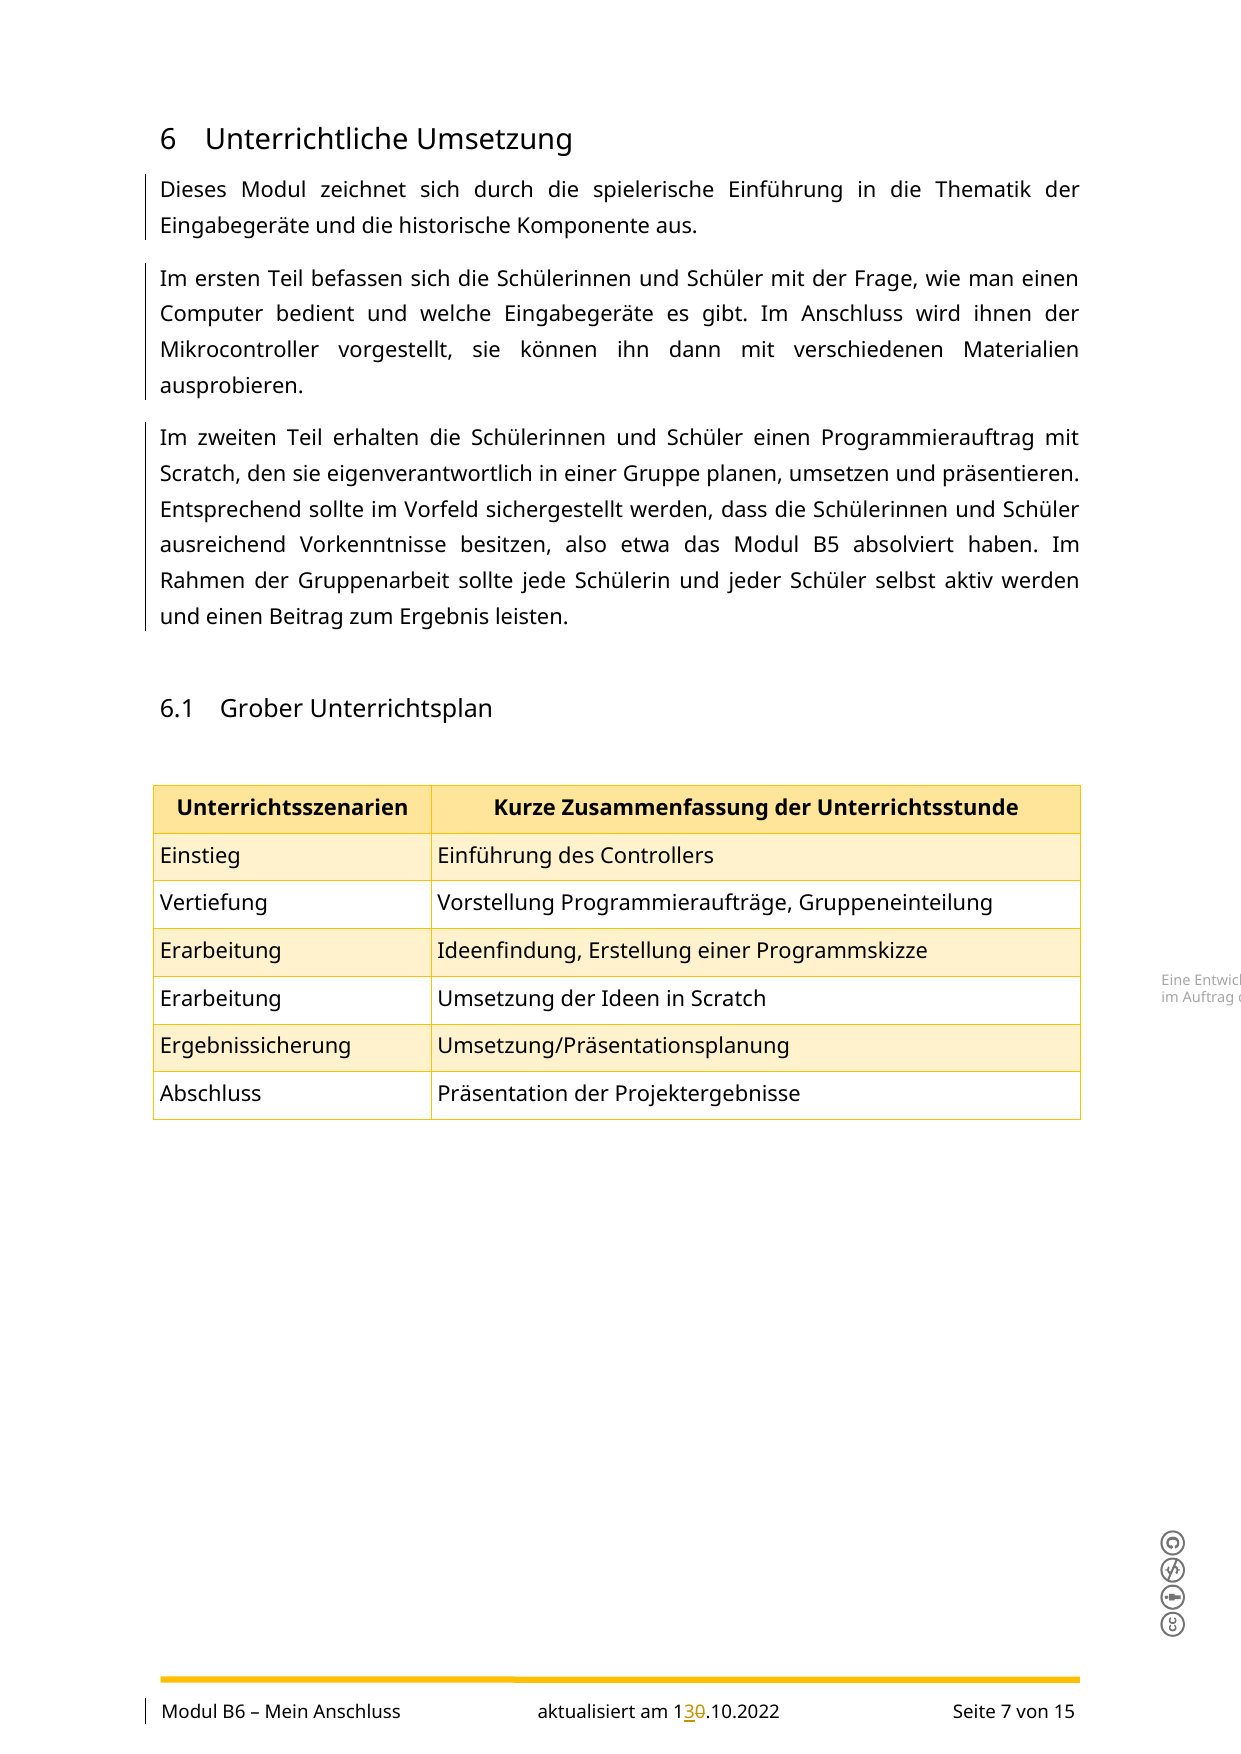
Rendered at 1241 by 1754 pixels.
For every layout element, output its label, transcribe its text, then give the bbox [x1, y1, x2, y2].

table_cell Vertiefung [154, 881, 431, 928]
table_cell Ergebnissicherung [154, 1025, 431, 1071]
table_cell Erarbeitung [154, 977, 431, 1023]
table_cell Umsetzung der Ideen in Scratch [432, 977, 1080, 1023]
table_cell Vorstellung Programmieraufträge, Gruppeneinteilung [432, 881, 1080, 928]
table_cell Einführung des Controllers [432, 834, 1080, 880]
table_cell Abschluss [154, 1072, 431, 1119]
table_cell Ideenfindung, Erstellung einer Programmskizze [432, 929, 1080, 976]
table_cell Umsetzung/Präsentationsplanung [432, 1025, 1080, 1071]
text Im ersten Teil befassen sich die Schülerinnen und Schüler mit der Frage, wie man einen Computer bedient und welche Eingabegeräte es gibt. Im Anschluss wird ihnen der Mikrocontroller vorgestellt, sie können ihn dann mit verschiedenen Materialien ausprobieren. [159, 263, 1081, 399]
text Dieses Modul zeichnet sich durch die spielerische Einführung in die Thematik der Eingabegeräte und die historische Komponente aus. [159, 174, 1081, 240]
table_cell Präsentation der Projektergebnisse [432, 1072, 1080, 1119]
table_header Kurze Zusammenfassung der Unterrichtsstunde [432, 786, 1080, 833]
table_cell Einstieg [154, 834, 431, 880]
text Im zweiten Teil erhalten die Schülerinnen und Schüler einen Programmierauftrag mit Scratch, den sie eigenverantwortlich in einer Gruppe planen, umsetzen und präsentieren. Entsprechend sollte im Vorfeld sichergestellt werden, dass die Schülerinnen und Schüler ausreichend Vorkenntnisse besitzen, also etwa das Modul B5 absolviert haben. Im Rahmen der Gruppenarbeit sollte jede Schülerin und jeder Schüler selbst aktiv werden und einen Beitrag zum Ergebnis leisten. [159, 422, 1081, 631]
table_cell Erarbeitung [154, 929, 431, 976]
subtitle Unterrichtliche Umsetzung [159, 118, 1081, 158]
table_header Unterrichtsszenarien [154, 786, 431, 833]
subtitle Grober Unterrichtsplan [159, 691, 1081, 766]
